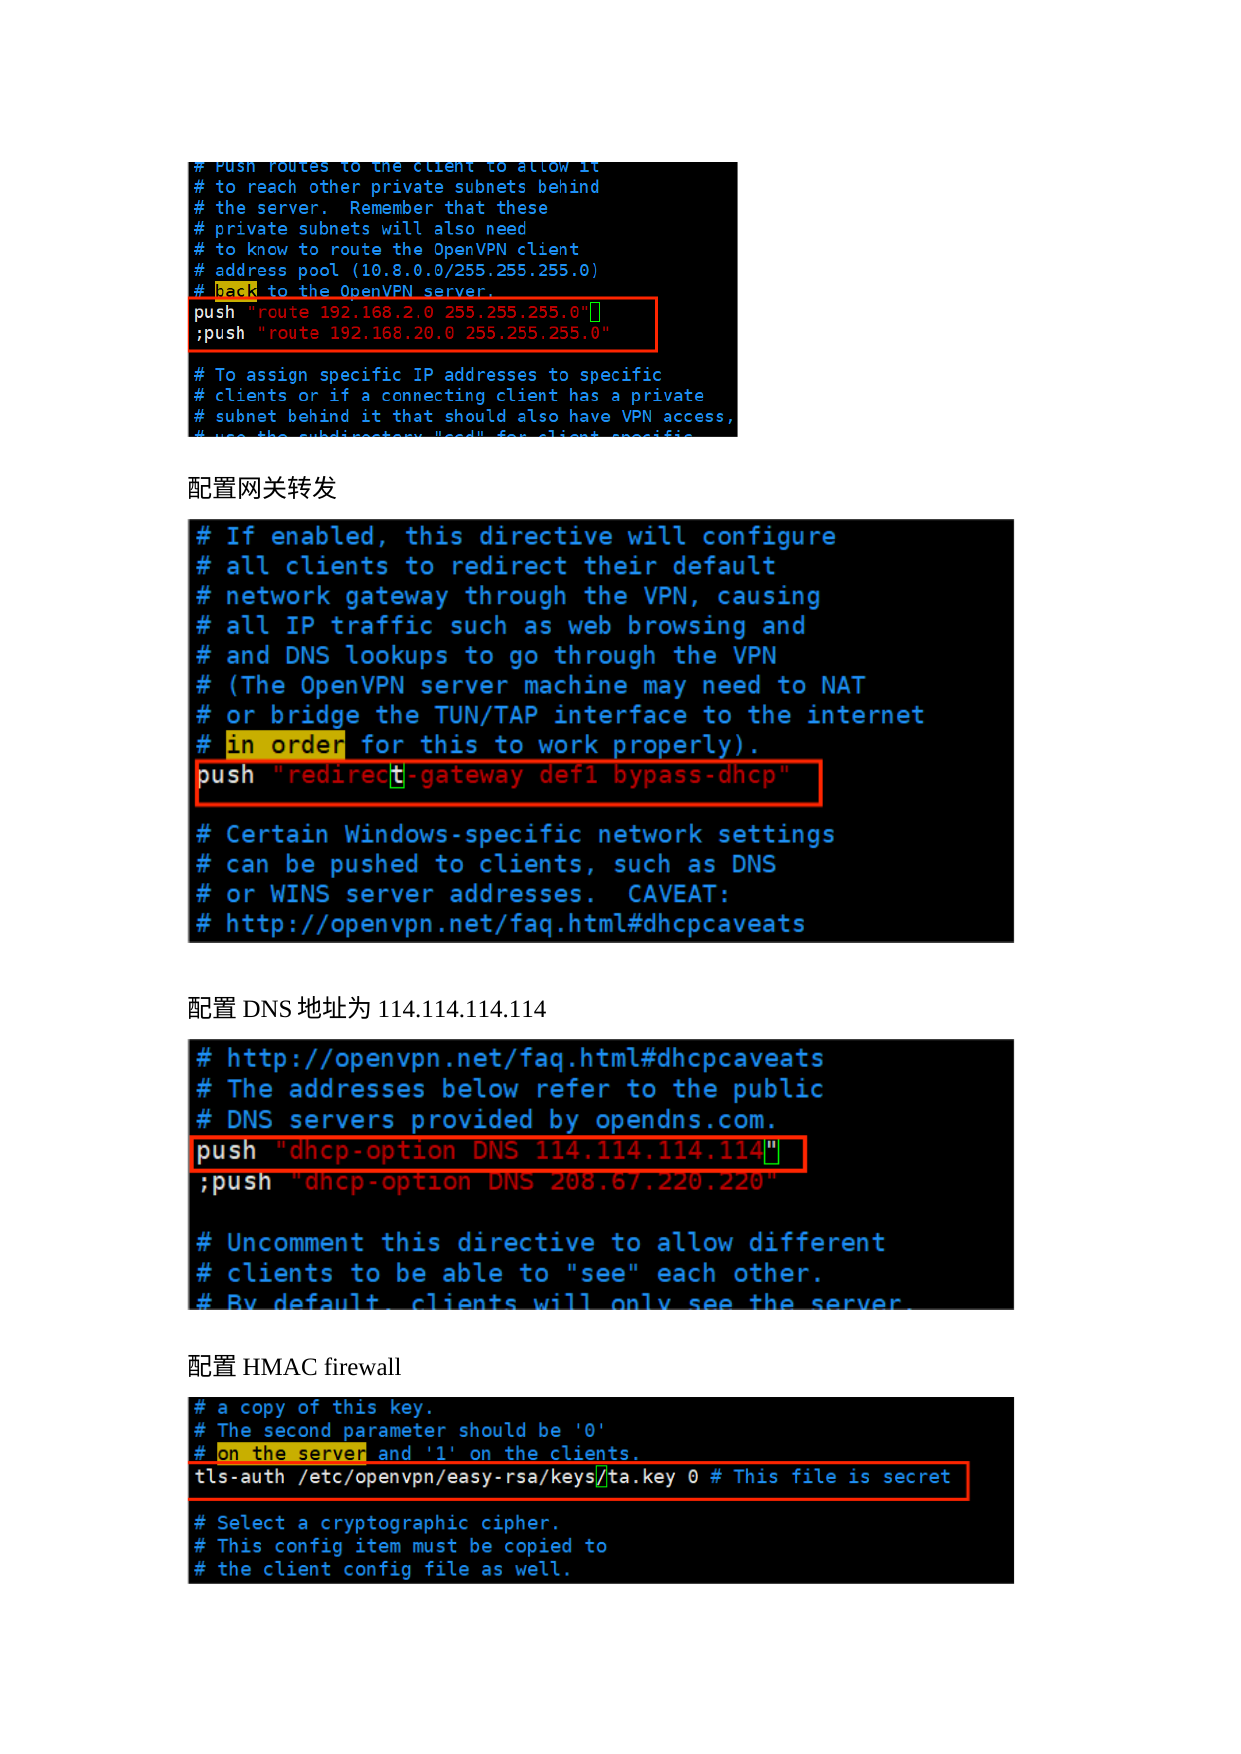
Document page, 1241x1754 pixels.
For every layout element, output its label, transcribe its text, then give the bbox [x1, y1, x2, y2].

picture [187, 1039, 1015, 1310]
picture [187, 1397, 1015, 1584]
text 配置DNS地址为114.114.114.114 [187, 974, 1053, 1039]
picture [187, 162, 738, 437]
picture [187, 519, 1015, 943]
text 配置HMAC firewall [187, 1332, 1053, 1397]
text 配置网关转发 [187, 454, 1053, 519]
